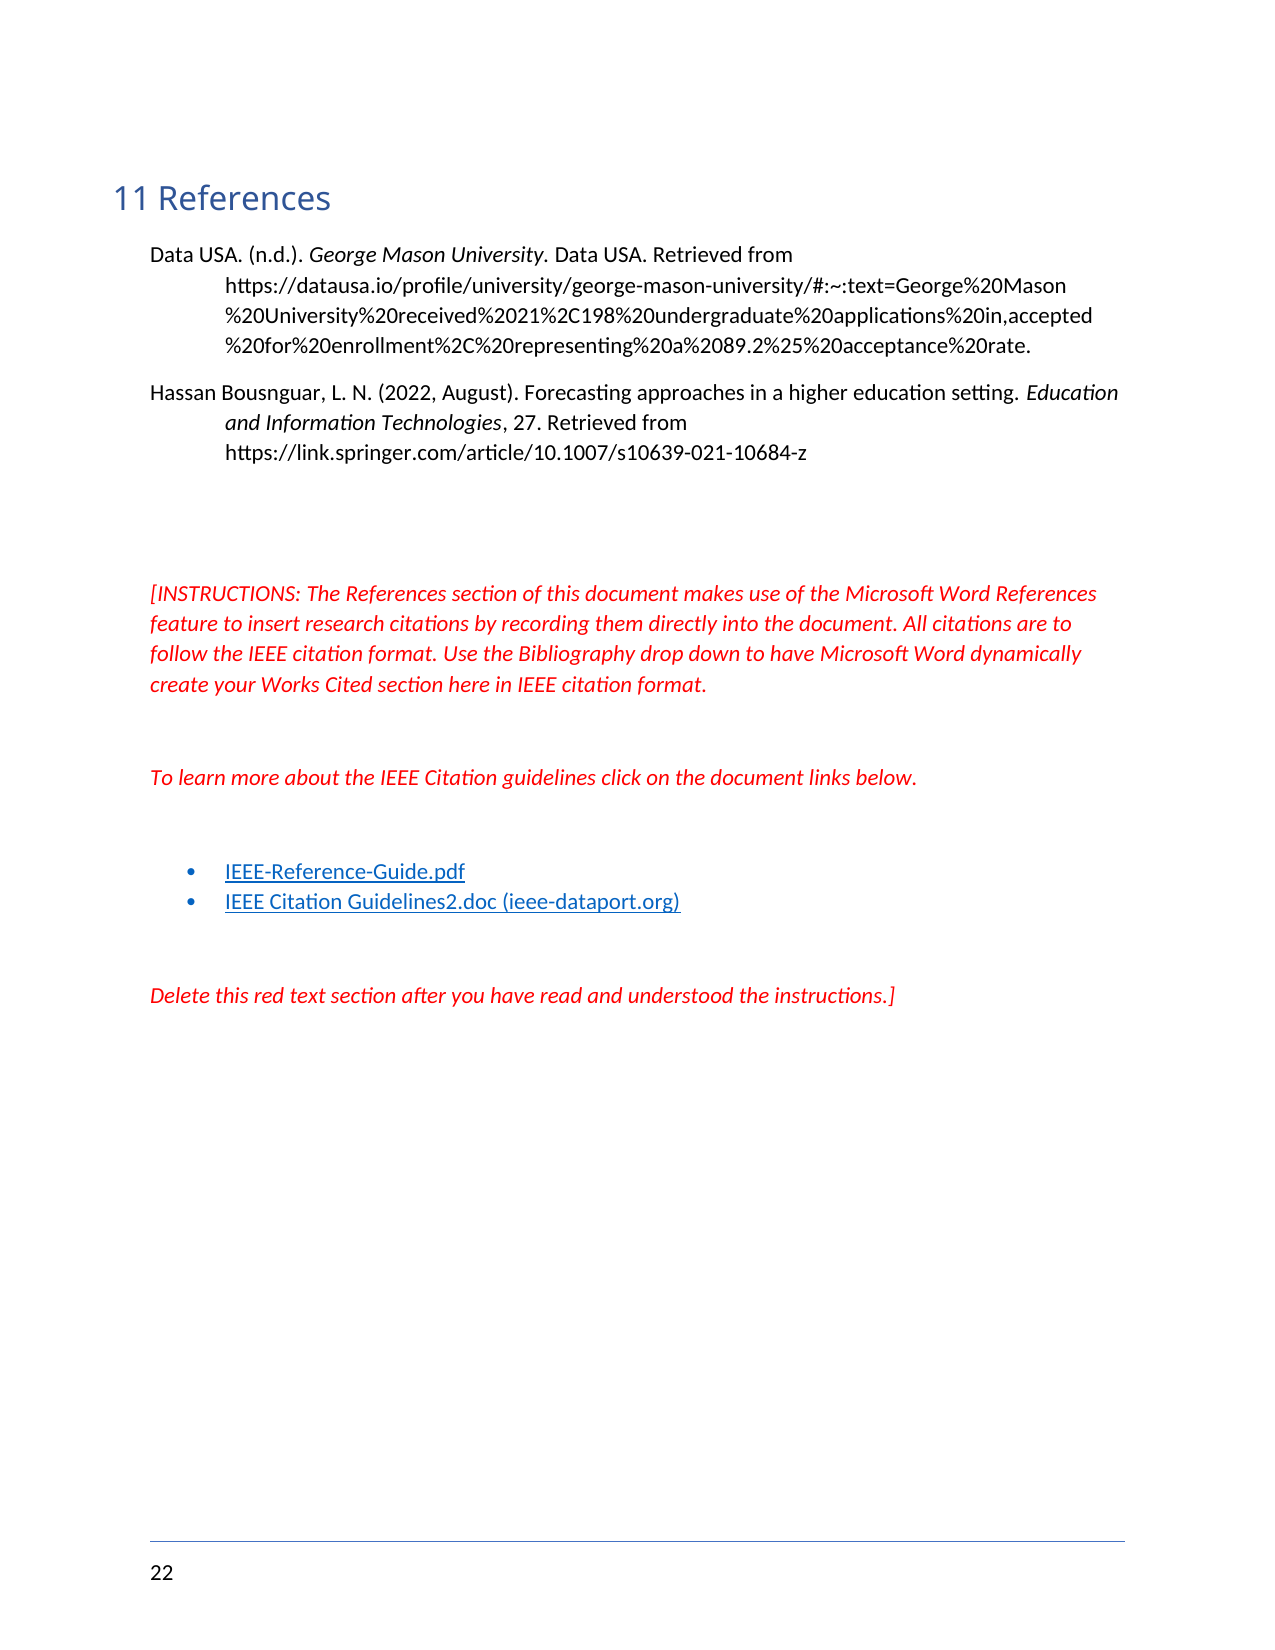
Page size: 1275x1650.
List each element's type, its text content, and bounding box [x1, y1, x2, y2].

list IEEE Citation Guidelines2.doc (ieee-dataport.org) [187, 887, 1125, 916]
text [INSTRUCTIONS: The References section of this document makes use of the Microsoft Word References feature to insert research citations by recording them directly into the document. All citations are to follow the IEEE citation format. Use the Bibliography drop down to have Microsoft Word dynamically create your Works Cited section here in IEEE citation format. [150, 579, 1125, 698]
text Delete this red text section after you have read and understood the instructions.] [150, 981, 1125, 1009]
text To learn more about the IEEE Citation guidelines click on the document links below. [150, 763, 1125, 792]
list IEEE-Reference-Guide.pdf [187, 857, 1125, 885]
